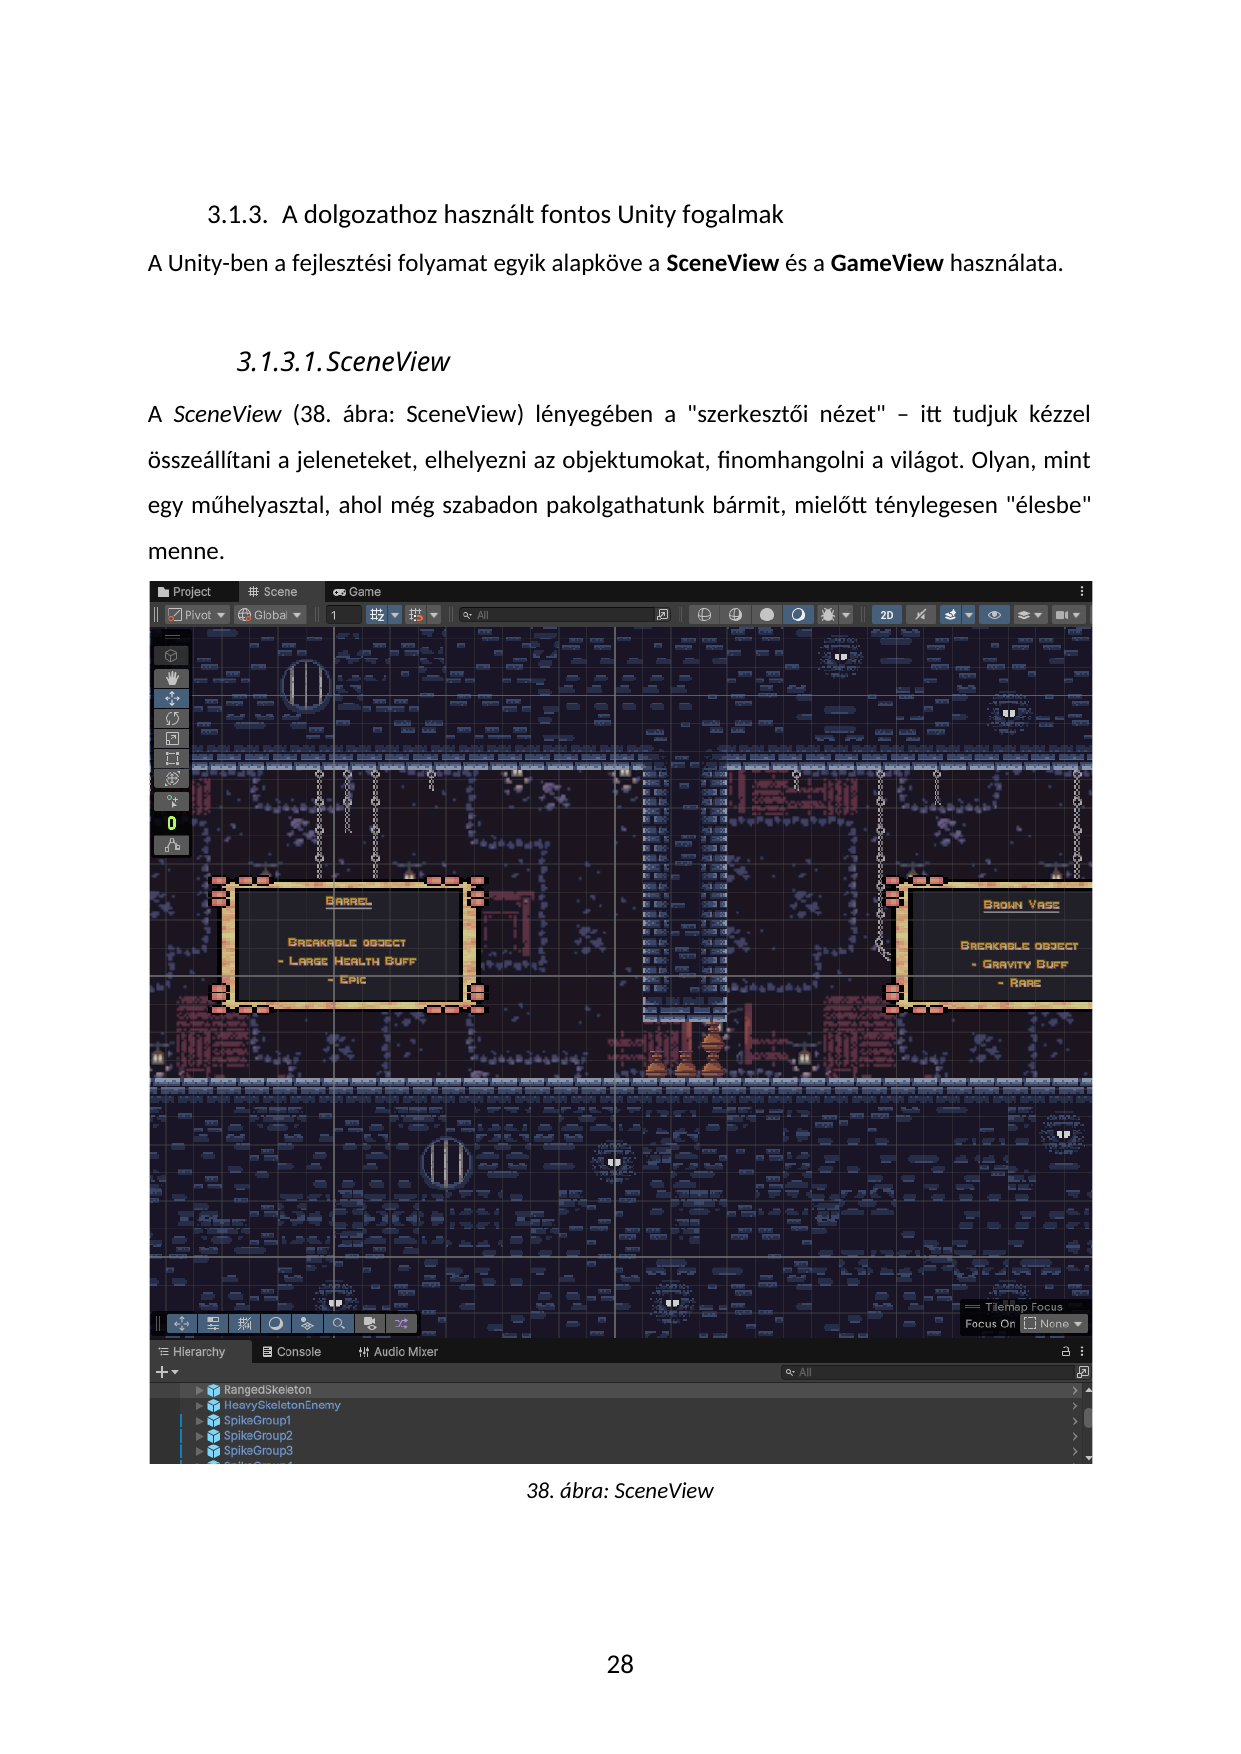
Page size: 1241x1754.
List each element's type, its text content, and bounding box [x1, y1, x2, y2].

text A Unity-ben a fejlesztési folyamat egyik alapköve a SceneView és a GameView használata. [148, 247, 1092, 278]
text A SceneView (38. ábra: SceneView) lényegében a "szerkesztői nézet" – itt tudjuk kézzel összeállítani a jeleneteket, elhelyezni az objektumokat, finomhangolni a világot. Olyan, mint egy műhelyasztal, ahol még szabadon pakolgathatunk bármit, mielőtt ténylegesen "élesbe" menne. [148, 398, 1092, 566]
subtitle SceneView [236, 343, 1092, 379]
subtitle A dolgozathoz használt fontos Unity fogalmak [207, 198, 1092, 231]
picture [149, 581, 1093, 1464]
